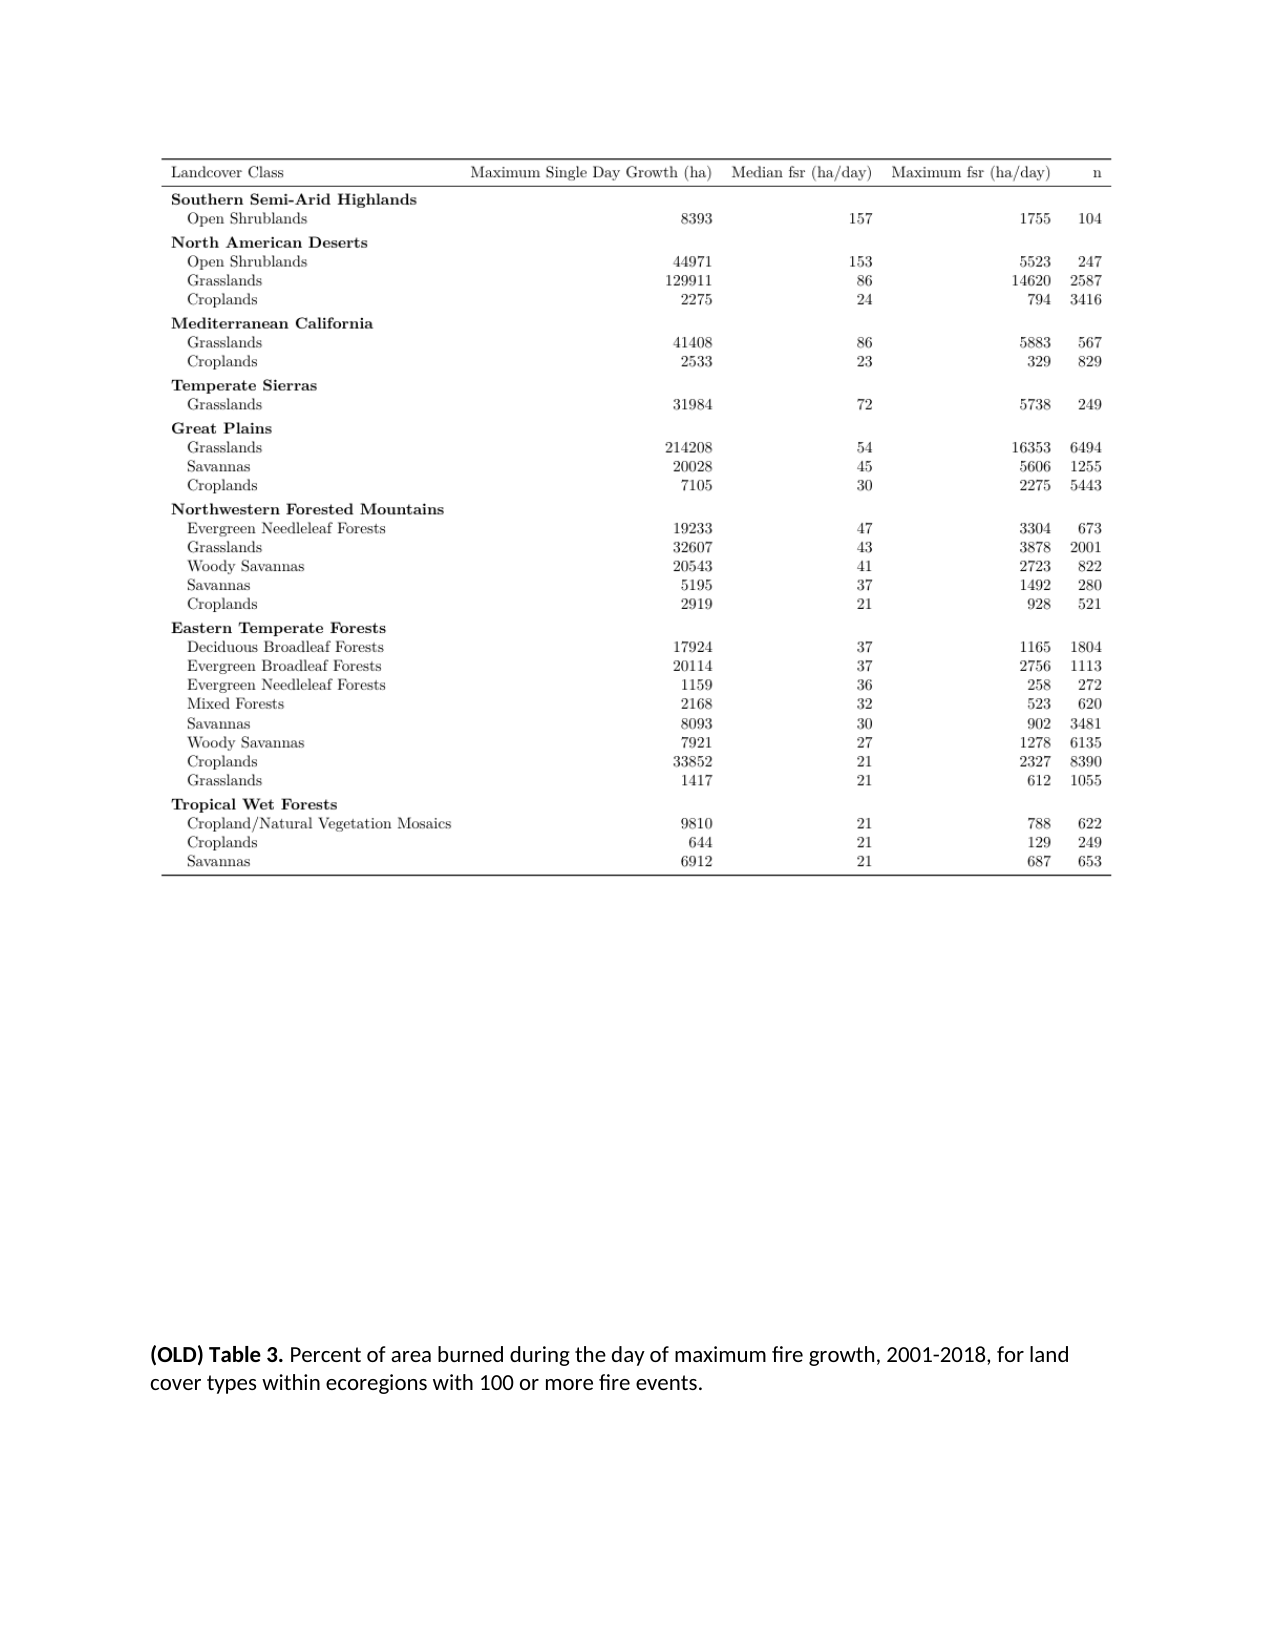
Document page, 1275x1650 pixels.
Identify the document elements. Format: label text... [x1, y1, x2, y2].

picture [150, 150, 1125, 882]
text (OLD) Table 3. Percent of area burned during the day of maximum fire growth, 2001-2018, for land cover types within ecoregions with 100 or more fire events. [150, 1340, 1125, 1396]
